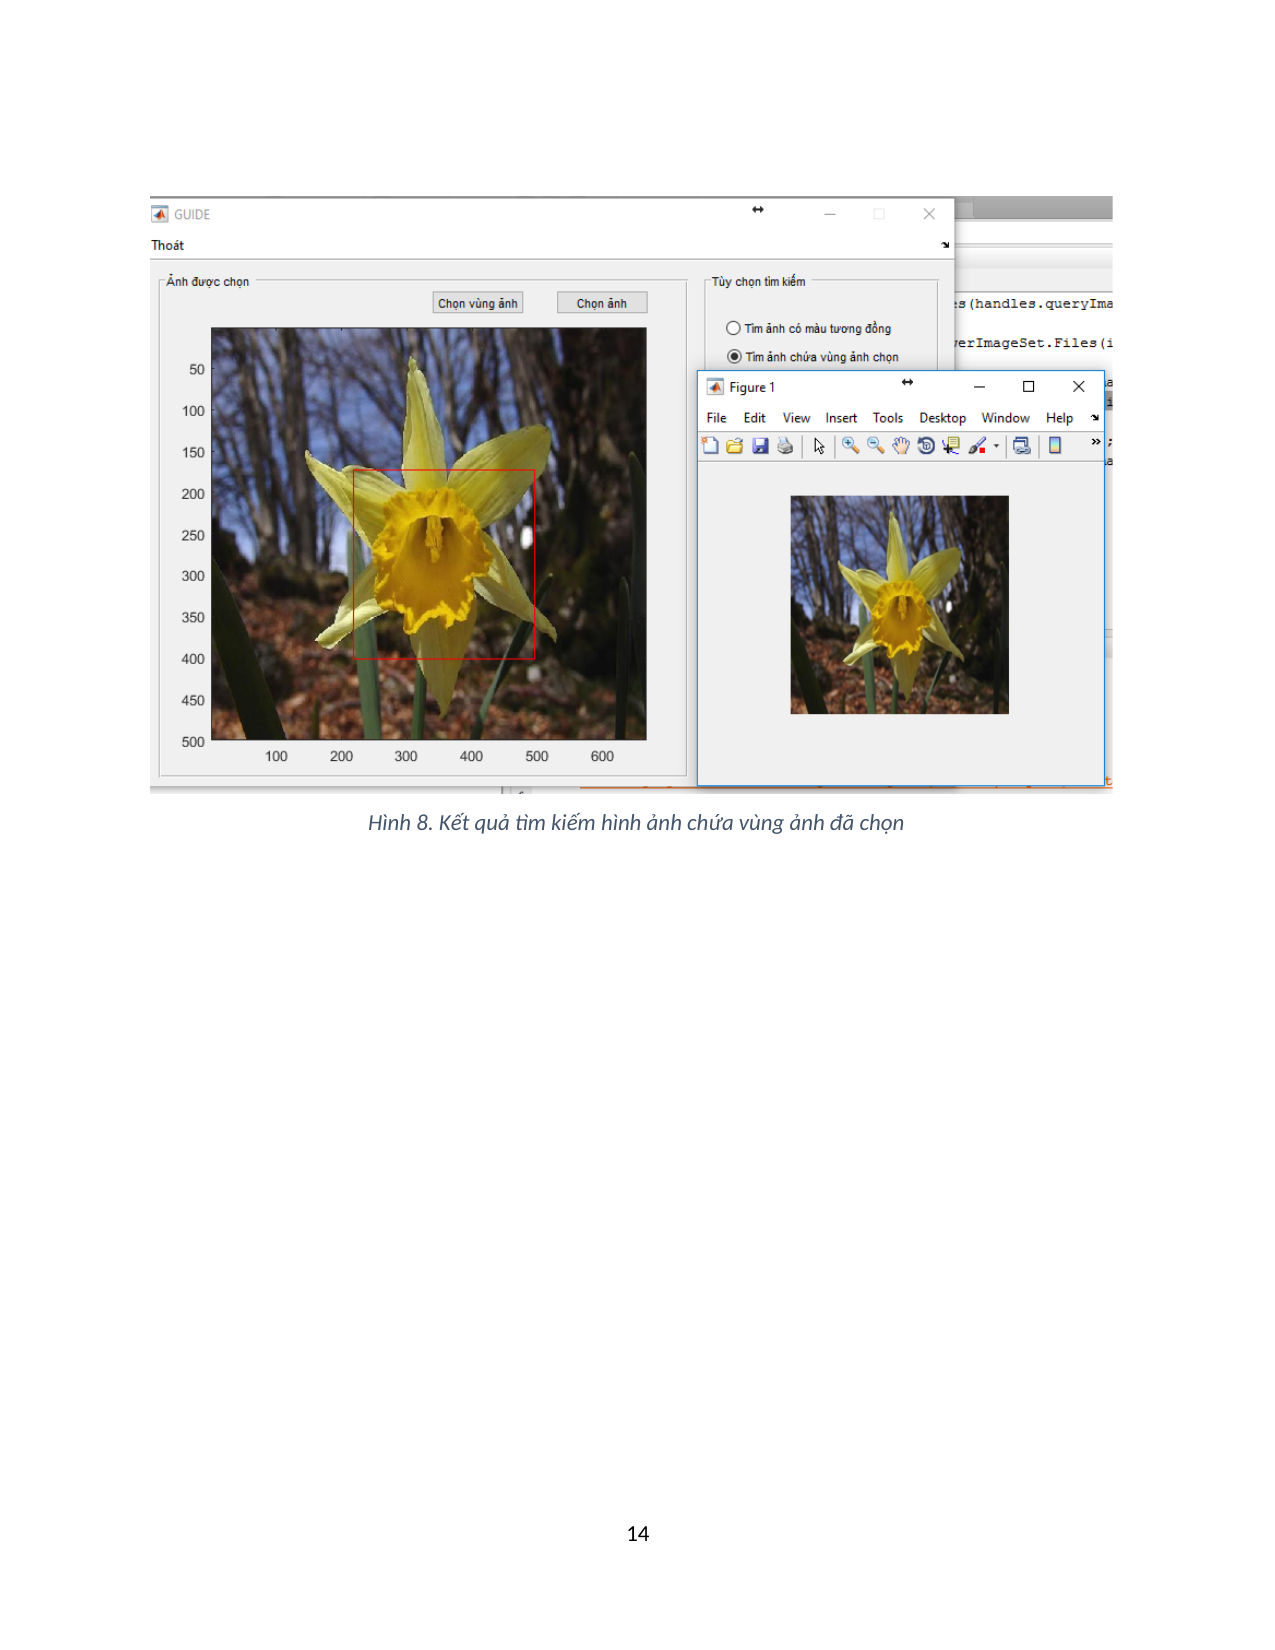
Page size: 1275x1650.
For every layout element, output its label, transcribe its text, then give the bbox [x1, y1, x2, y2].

picture [150, 196, 1113, 794]
text Hình 8. Kết quả tìm kiếm hình ảnh chứa vùng ảnh đã chọn [150, 808, 1125, 836]
